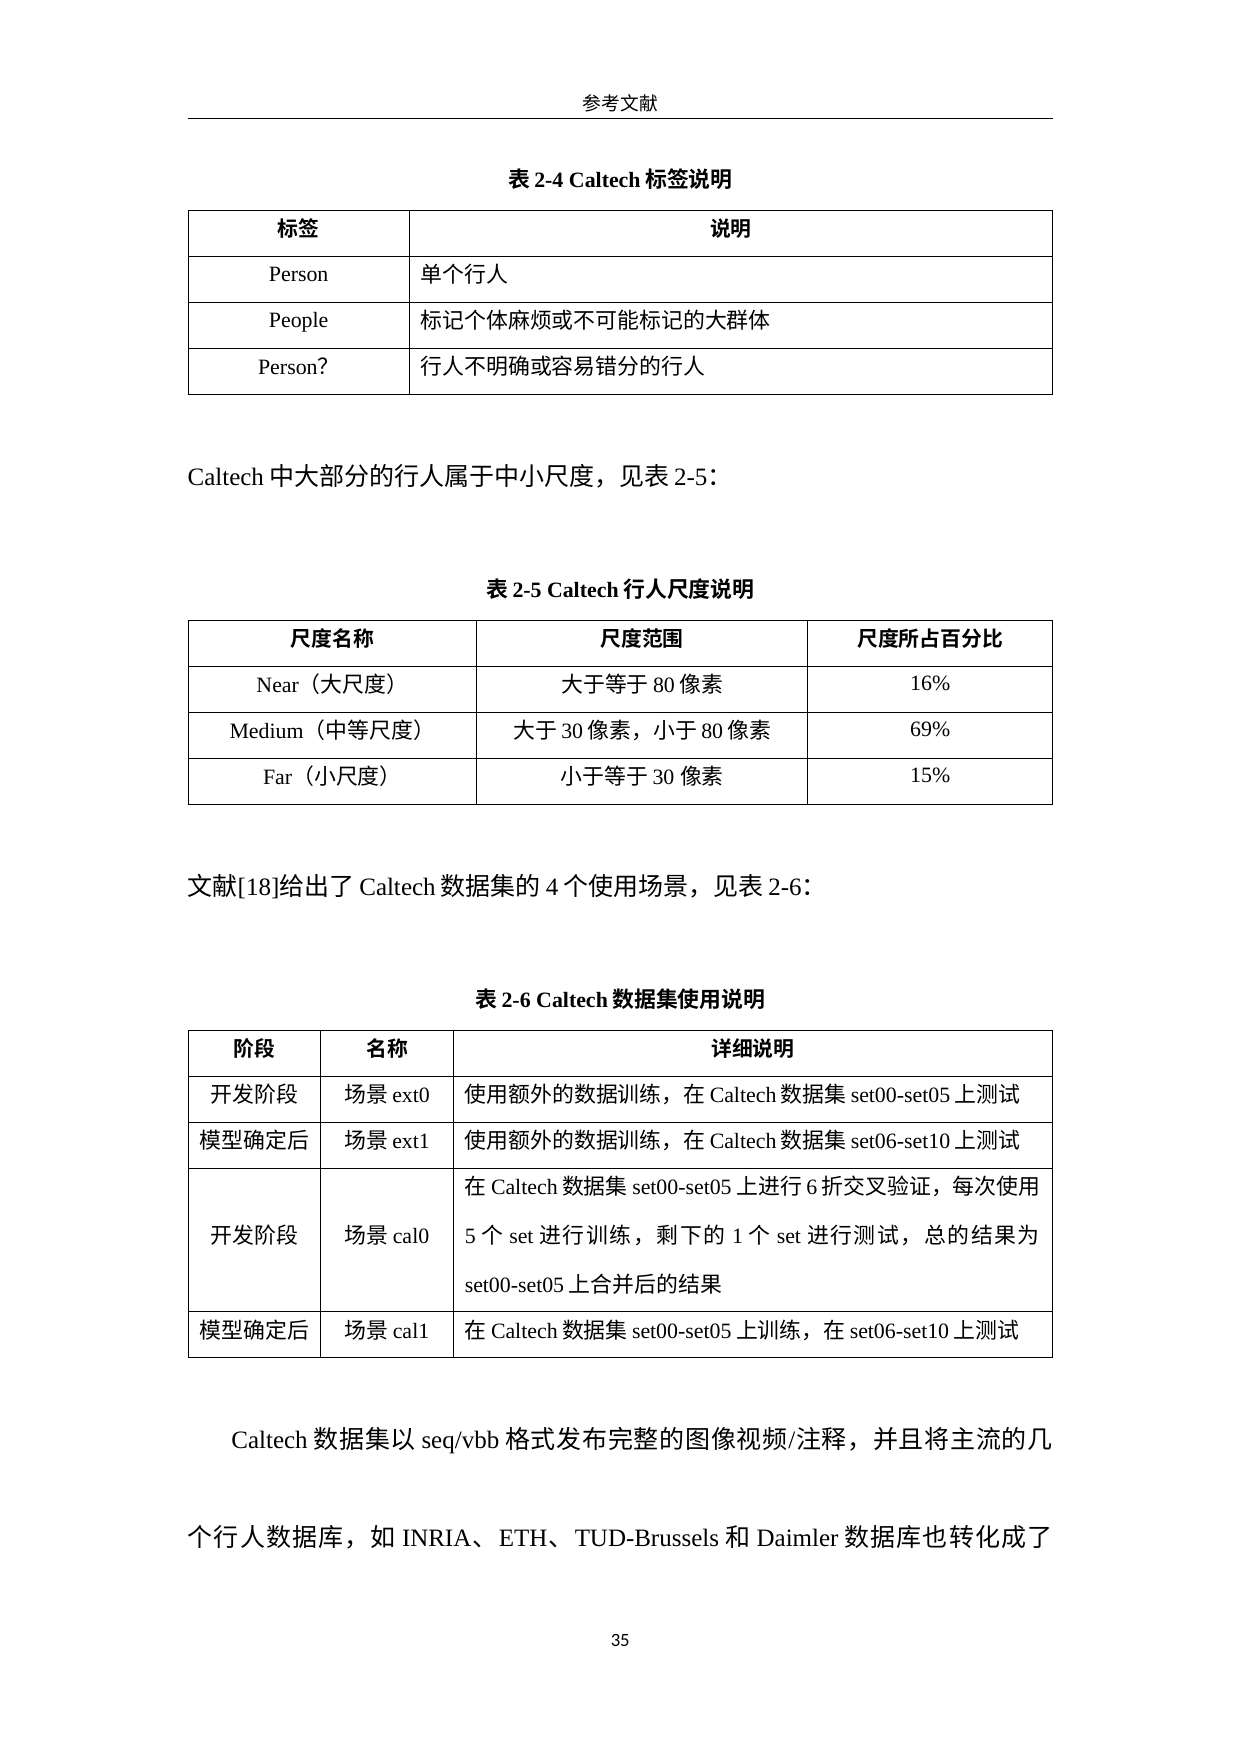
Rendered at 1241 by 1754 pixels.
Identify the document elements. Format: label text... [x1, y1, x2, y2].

table_cell 在Caltech数据集set00-set05上训练，在set06-set10上测试 [454, 1312, 1052, 1357]
table_cell 69% [808, 713, 1052, 758]
text Caltech中大部分的行人属于中小尺度，见表2-5： [187, 442, 1053, 507]
table_cell Person？ [189, 349, 409, 394]
table_header 尺度范围 [477, 621, 807, 666]
table_cell Medium（中等尺度） [189, 713, 476, 758]
table_cell Far（小尺度） [189, 759, 476, 804]
table_cell 场景cal0 [321, 1169, 453, 1311]
table_cell 使用额外的数据训练，在Caltech数据集set06-set10上测试 [454, 1123, 1052, 1168]
table_cell 单个行人 [410, 257, 1052, 302]
text 表2-4 Caltech标签说明 [187, 162, 1053, 194]
text 表2-6 Caltech数据集使用说明 [187, 982, 1053, 1014]
table_cell 大于等于80像素 [477, 667, 807, 712]
table_header 说明 [410, 211, 1052, 256]
table_cell People [189, 303, 409, 348]
table_cell 15% [808, 759, 1052, 804]
table_cell 小于等于30 像素 [477, 759, 807, 804]
table_cell 开发阶段 [189, 1077, 320, 1122]
text 表2-5 Caltech行人尺度说明 [187, 572, 1053, 604]
text 文献[18]给出了Caltech数据集的4个使用场景，见表2-6： [187, 852, 1053, 917]
table_header 尺度所占百分比 [808, 621, 1052, 666]
table_cell 在Caltech数据集set00-set05上进行6折交叉验证，每次使用5个set进行训练，剩下的1个set进行测试，总的结果为set00-set05上合并后的结果 [454, 1169, 1052, 1311]
table_cell Person [189, 257, 409, 302]
table_cell 场景cal1 [321, 1312, 453, 1357]
table_cell 16% [808, 667, 1052, 712]
table_cell 模型确定后 [189, 1312, 320, 1357]
table_header 尺度名称 [189, 621, 476, 666]
table_header 详细说明 [454, 1031, 1052, 1076]
table_cell 使用额外的数据训练，在Caltech数据集set00-set05上测试 [454, 1077, 1052, 1122]
table_cell 模型确定后 [189, 1123, 320, 1168]
table_cell 场景ext0 [321, 1077, 453, 1122]
table_cell 大于30像素，小于80像素 [477, 713, 807, 758]
table_cell Near（大尺度） [189, 667, 476, 712]
table_header 阶段 [189, 1031, 320, 1076]
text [187, 1405, 1053, 1568]
table_header 名称 [321, 1031, 453, 1076]
table_cell 开发阶段 [189, 1169, 320, 1311]
table_header 标签 [189, 211, 409, 256]
table_cell 行人不明确或容易错分的行人 [410, 349, 1052, 394]
table_cell 标记个体麻烦或不可能标记的大群体 [410, 303, 1052, 348]
table_cell 场景ext1 [321, 1123, 453, 1168]
